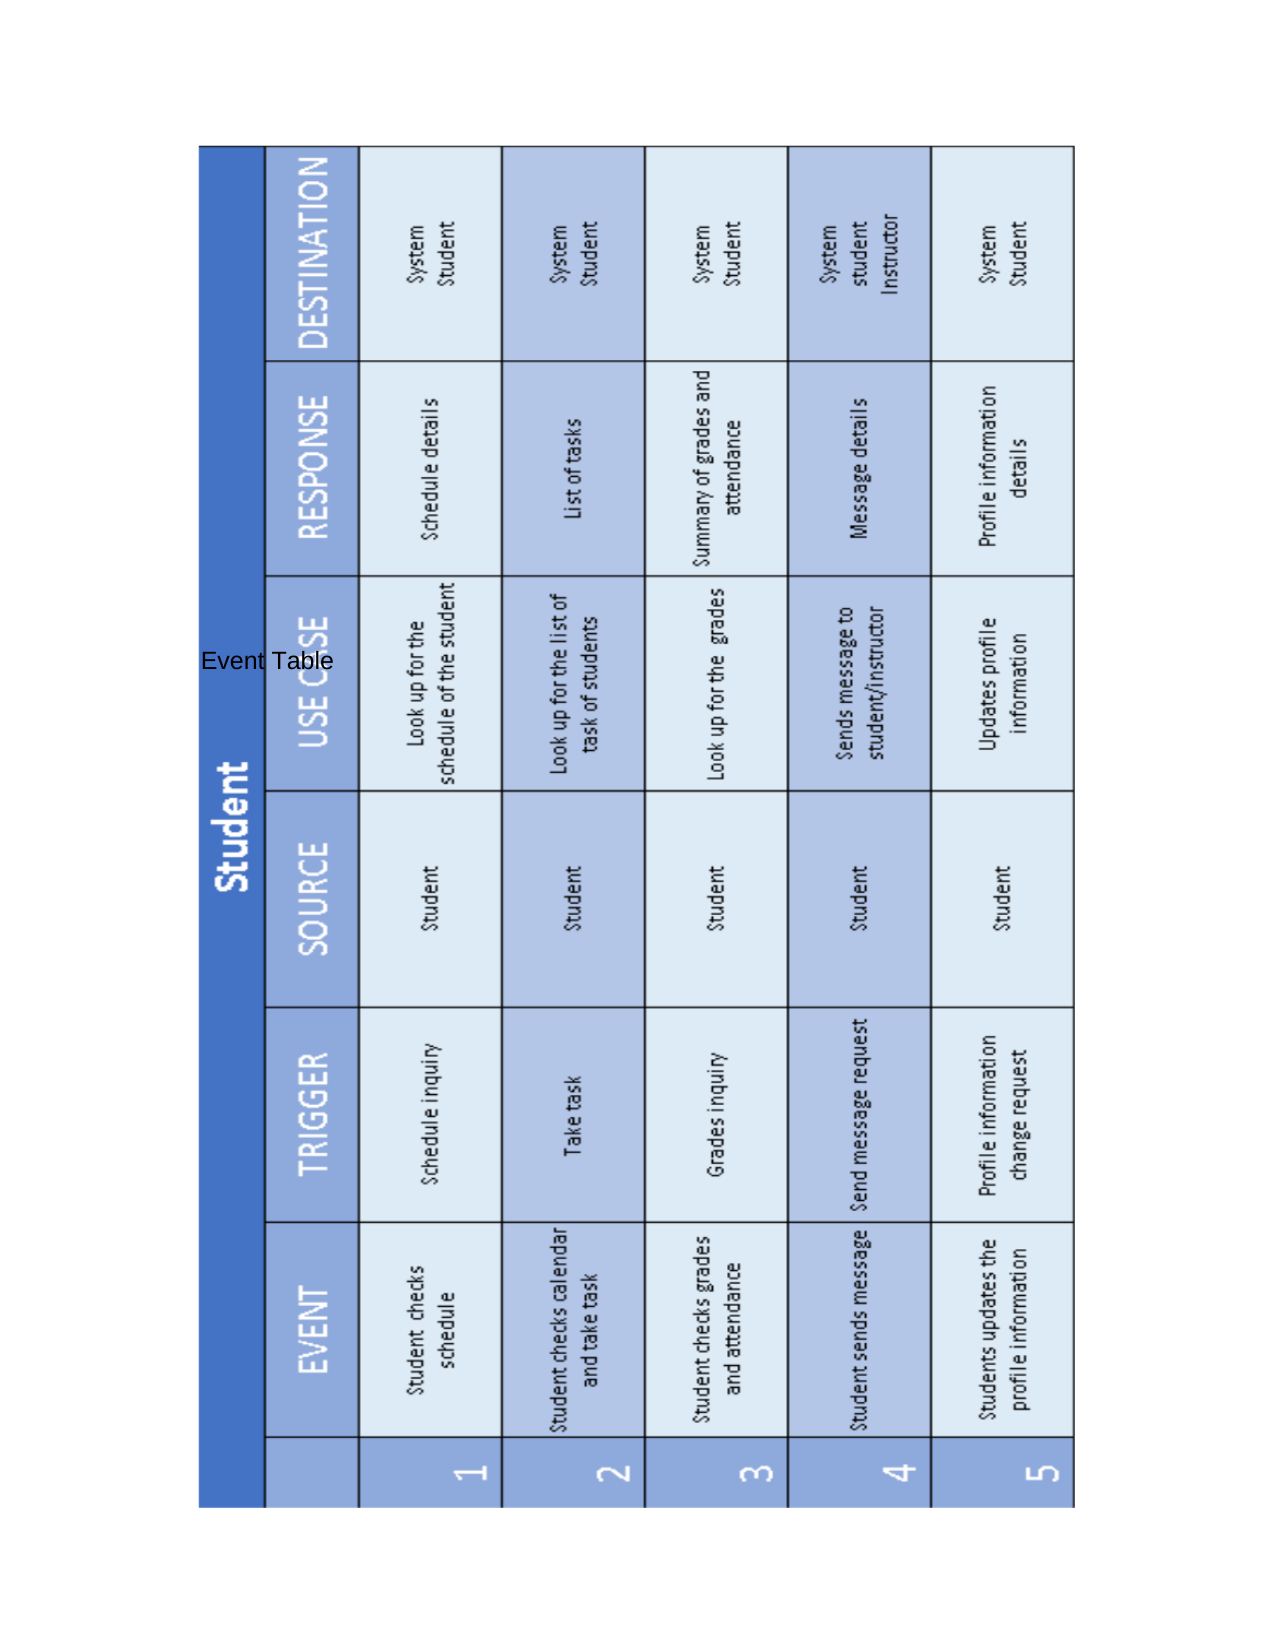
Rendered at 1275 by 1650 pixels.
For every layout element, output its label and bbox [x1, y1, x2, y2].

picture [199, 147, 1074, 1506]
